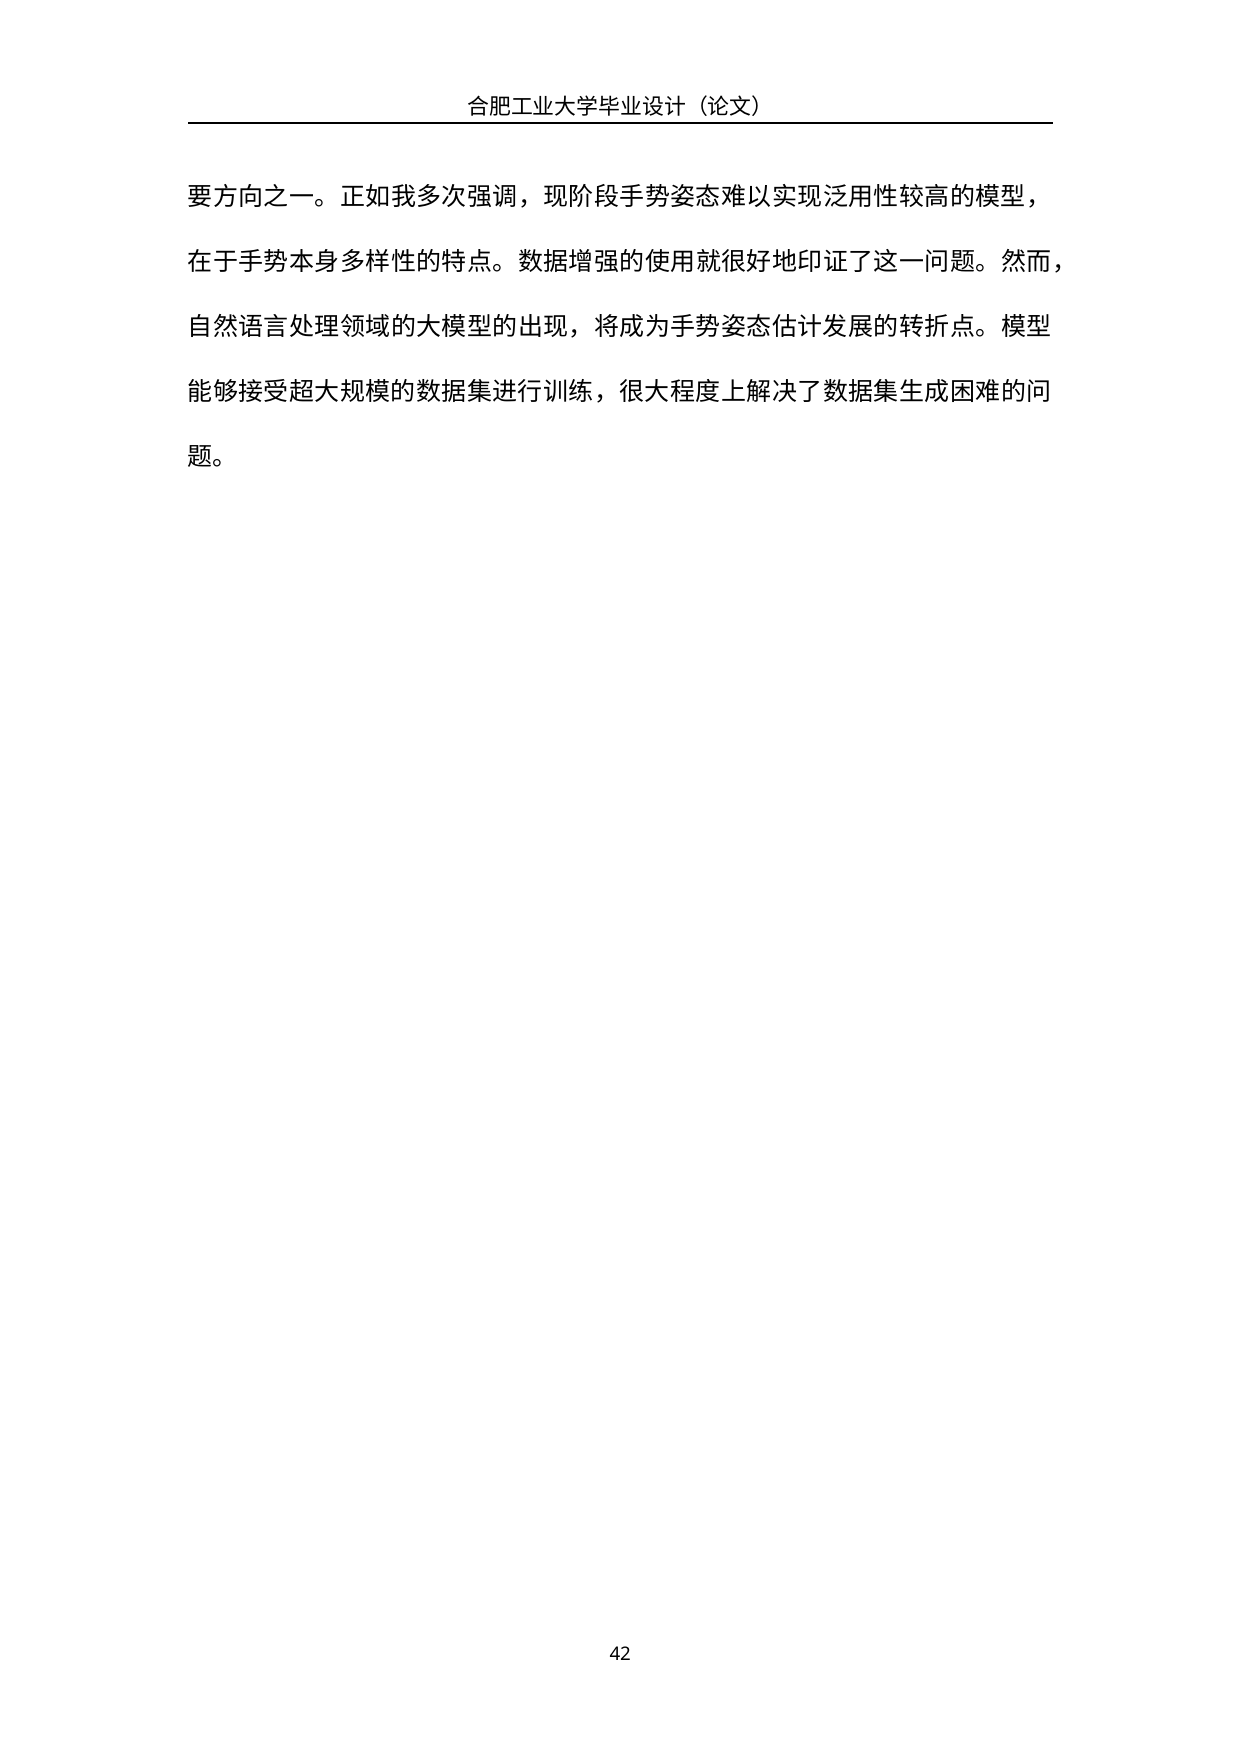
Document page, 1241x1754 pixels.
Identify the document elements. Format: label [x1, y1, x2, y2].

text [187, 162, 1053, 487]
